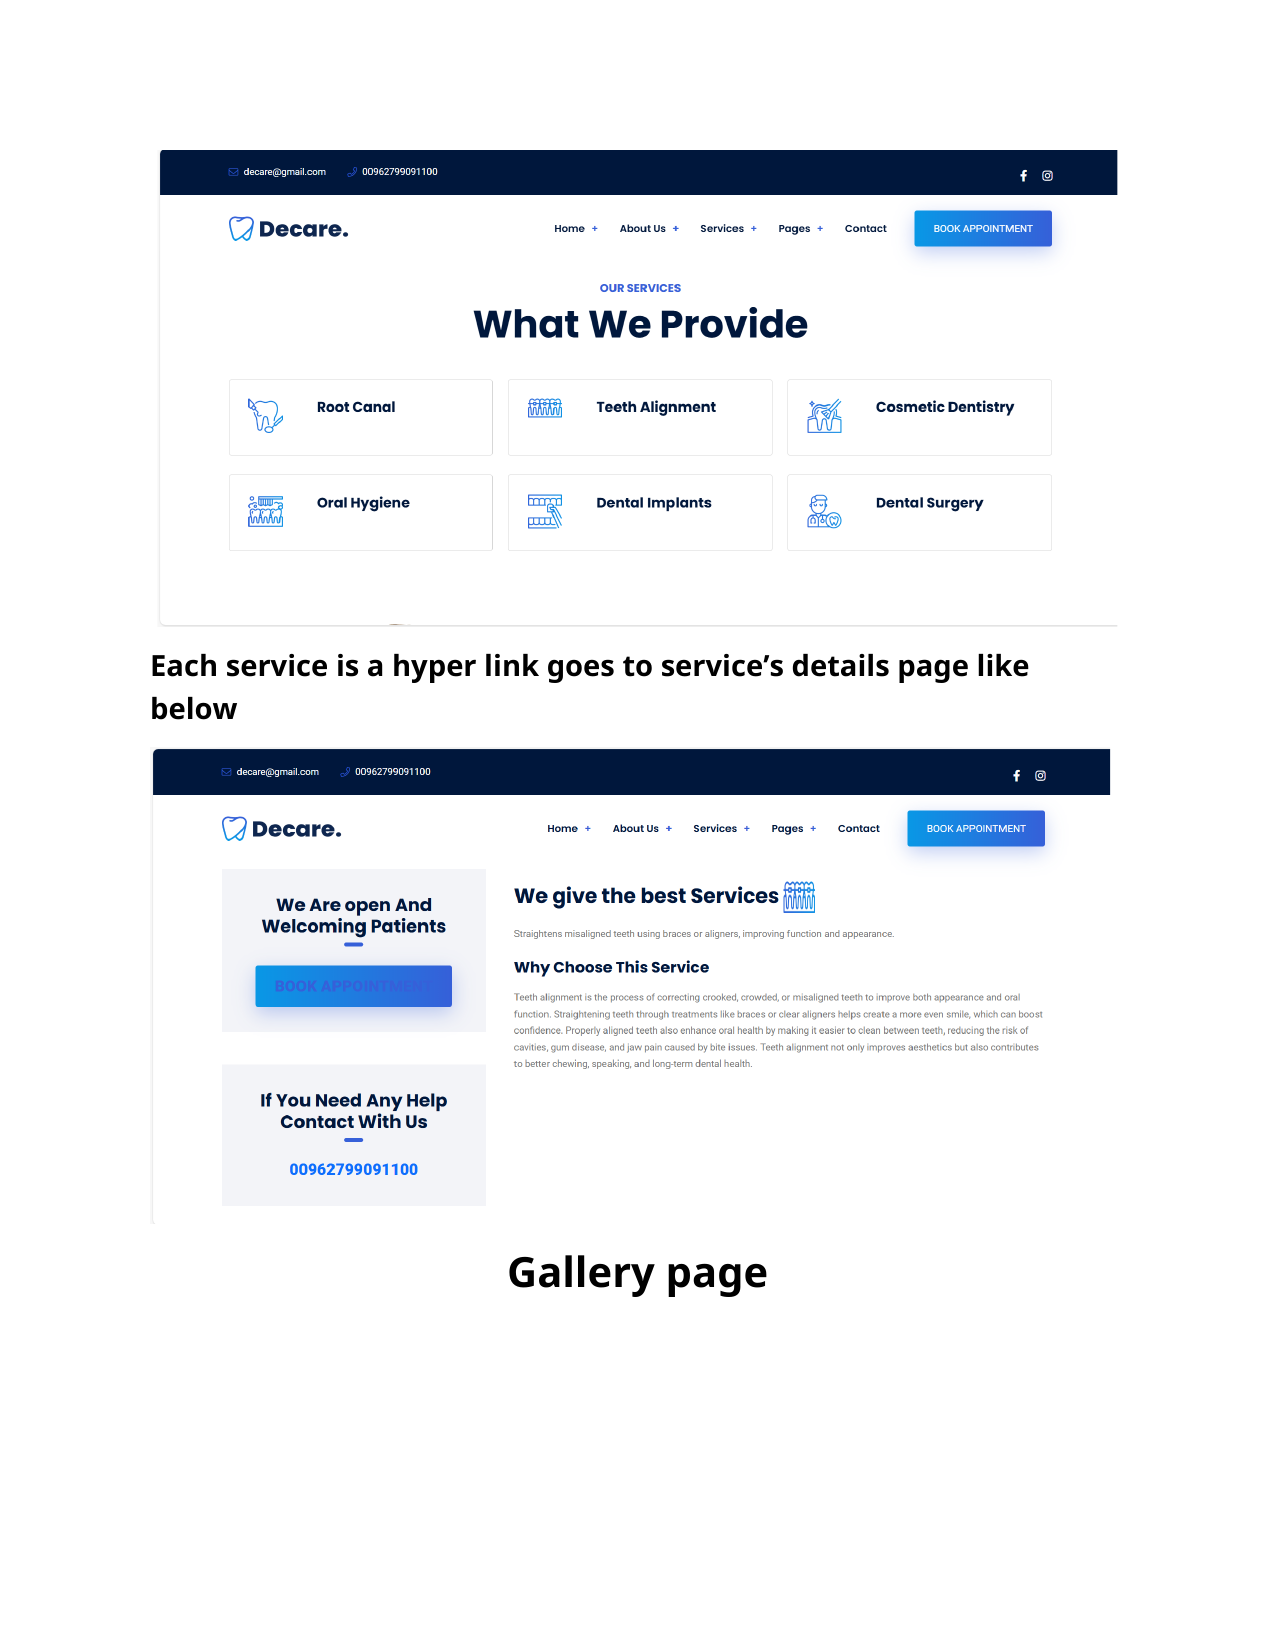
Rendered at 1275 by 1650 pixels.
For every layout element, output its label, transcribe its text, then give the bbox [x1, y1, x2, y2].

text Gallery page [150, 1243, 1125, 1300]
picture [150, 747, 1110, 1224]
picture [157, 150, 1118, 627]
text Each service is a hyper link goes to service’s details page like below [150, 645, 1125, 728]
